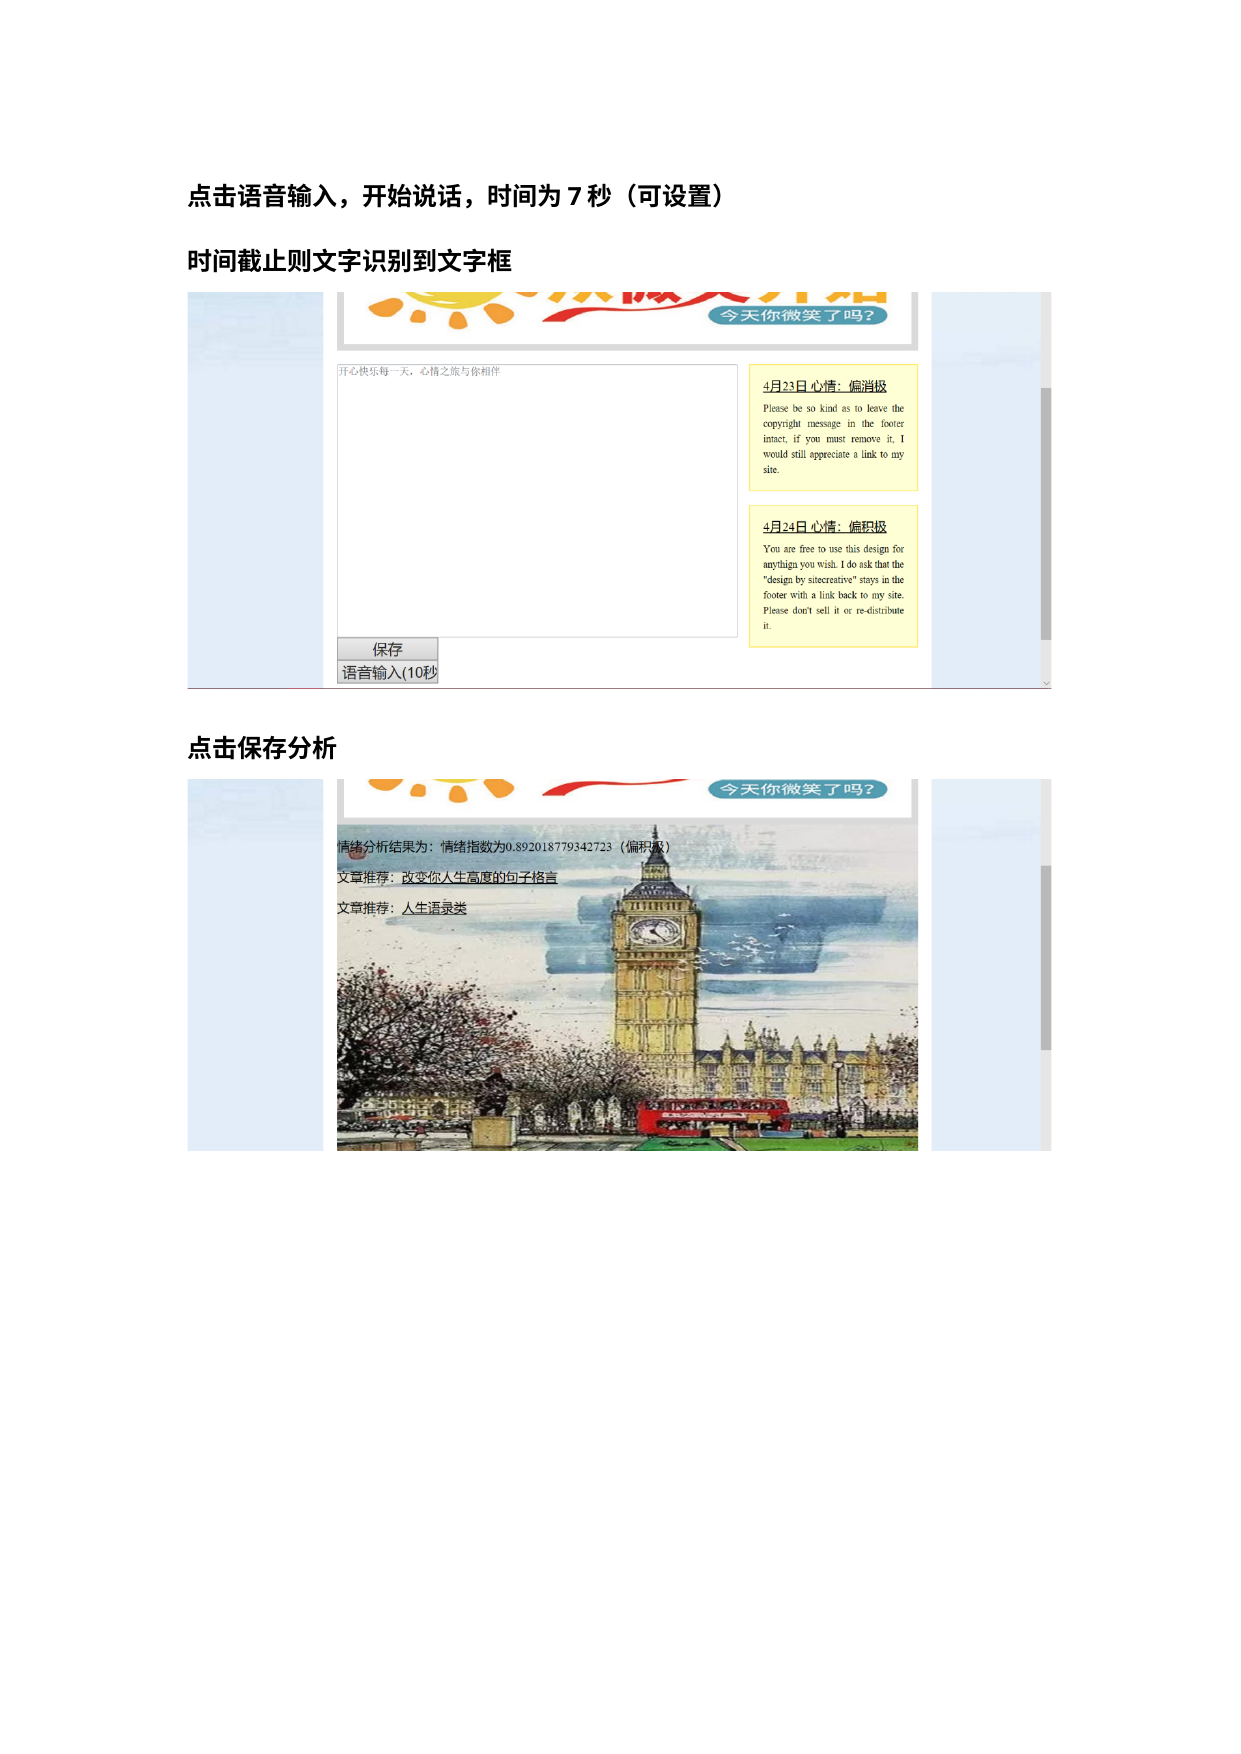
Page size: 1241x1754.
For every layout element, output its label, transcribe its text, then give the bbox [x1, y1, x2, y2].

text 点击保存分析 [187, 714, 1053, 779]
text 时间截止则文字识别到文字框 [187, 227, 1053, 292]
text 点击语音输入，开始说话，时间为7秒（可设置） [187, 162, 1053, 227]
picture [187, 292, 1052, 689]
picture [187, 779, 1052, 1151]
